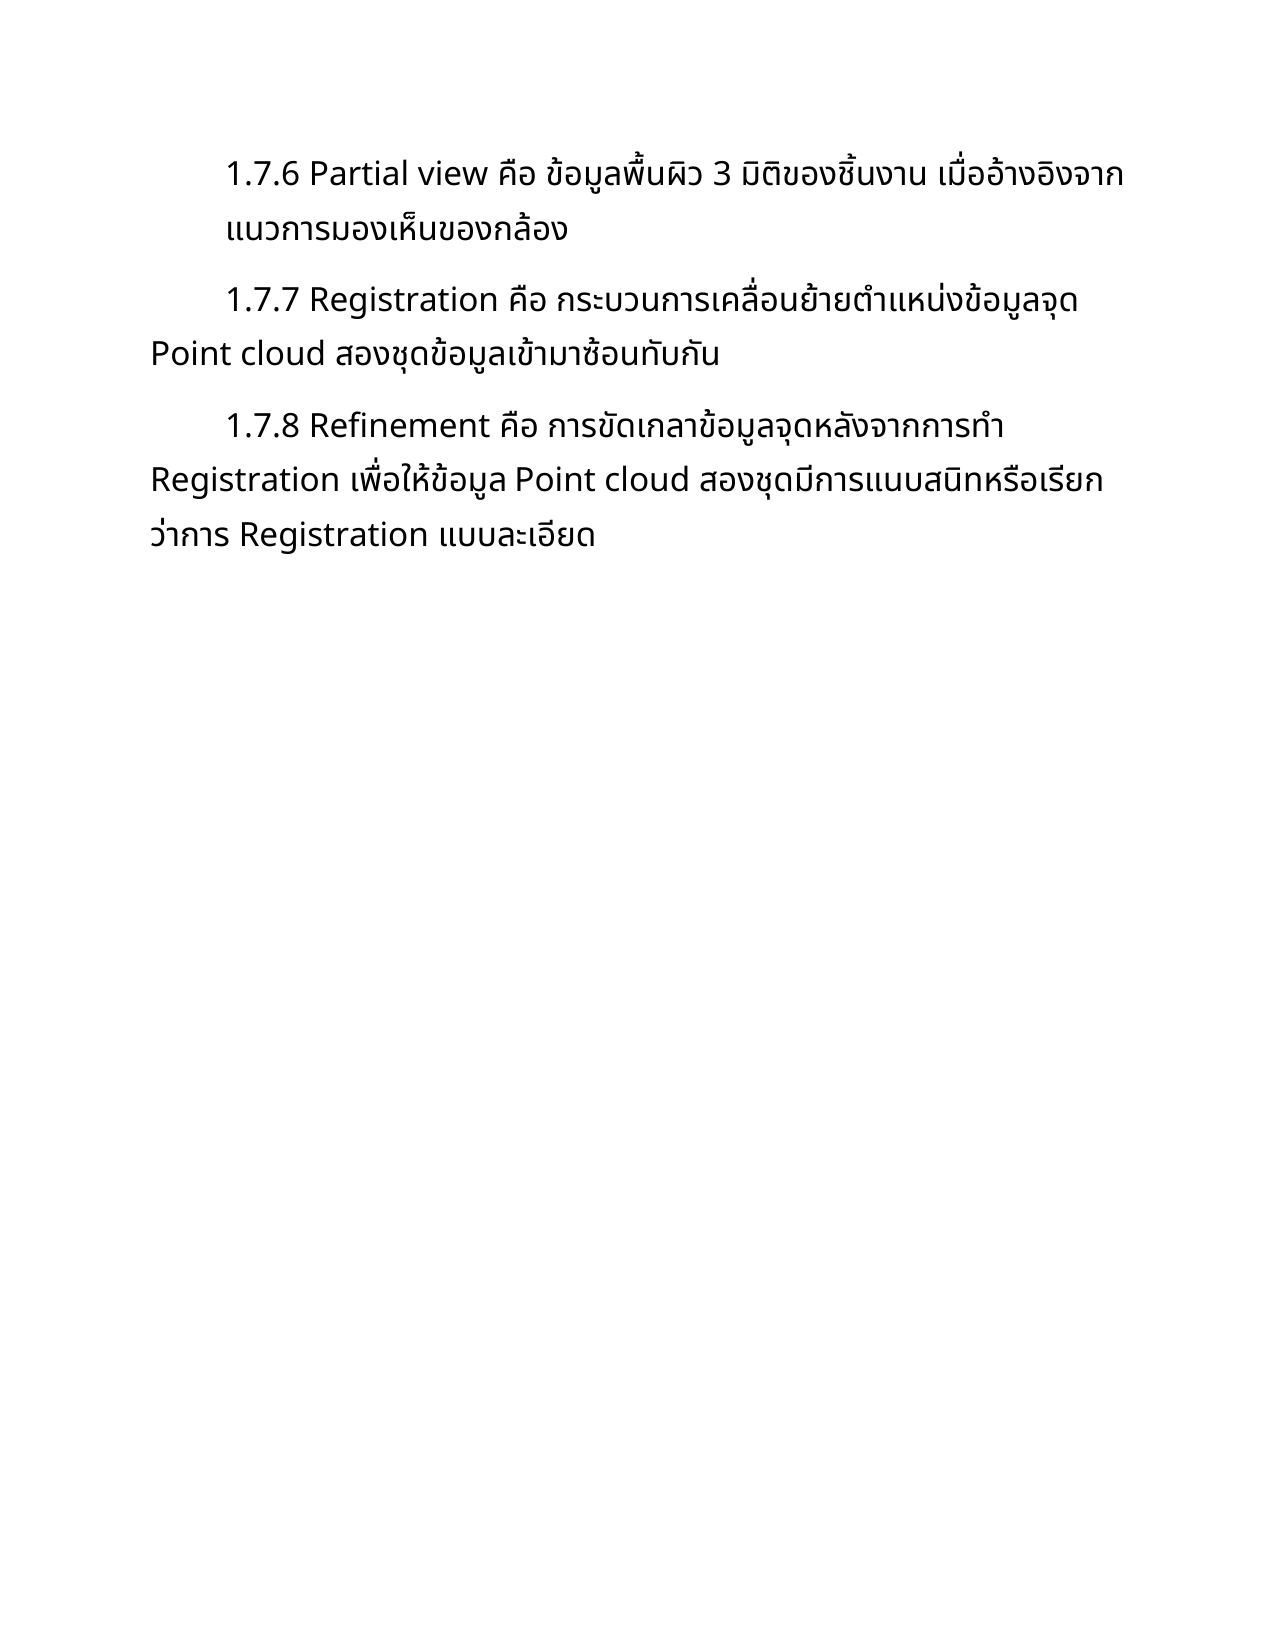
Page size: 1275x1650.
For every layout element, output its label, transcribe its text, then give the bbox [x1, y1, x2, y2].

text 1.7.7 Registration คือ กระบวนการเคลื่อนย้ายตำแหน่งข้อมูลจุด Point cloud สองชุดข้อมูลเข้ามาซ้อนทับกัน [150, 276, 1125, 381]
text 1.7.6 Partial view คือ ข้อมูลพื้นผิว 3 มิติของชิ้นงาน เมื่ออ้างอิงจากแนวการมองเห็นของกล้อง [225, 150, 1125, 255]
text 1.7.8 Refinement คือ การขัดเกลาข้อมูลจุดหลังจากการทำ Registration เพื่อให้ข้อมูลPoint cloud สองชุดมีการแนบสนิทหรือเรียกว่าการ Registration แบบละเอียด [150, 401, 1125, 561]
